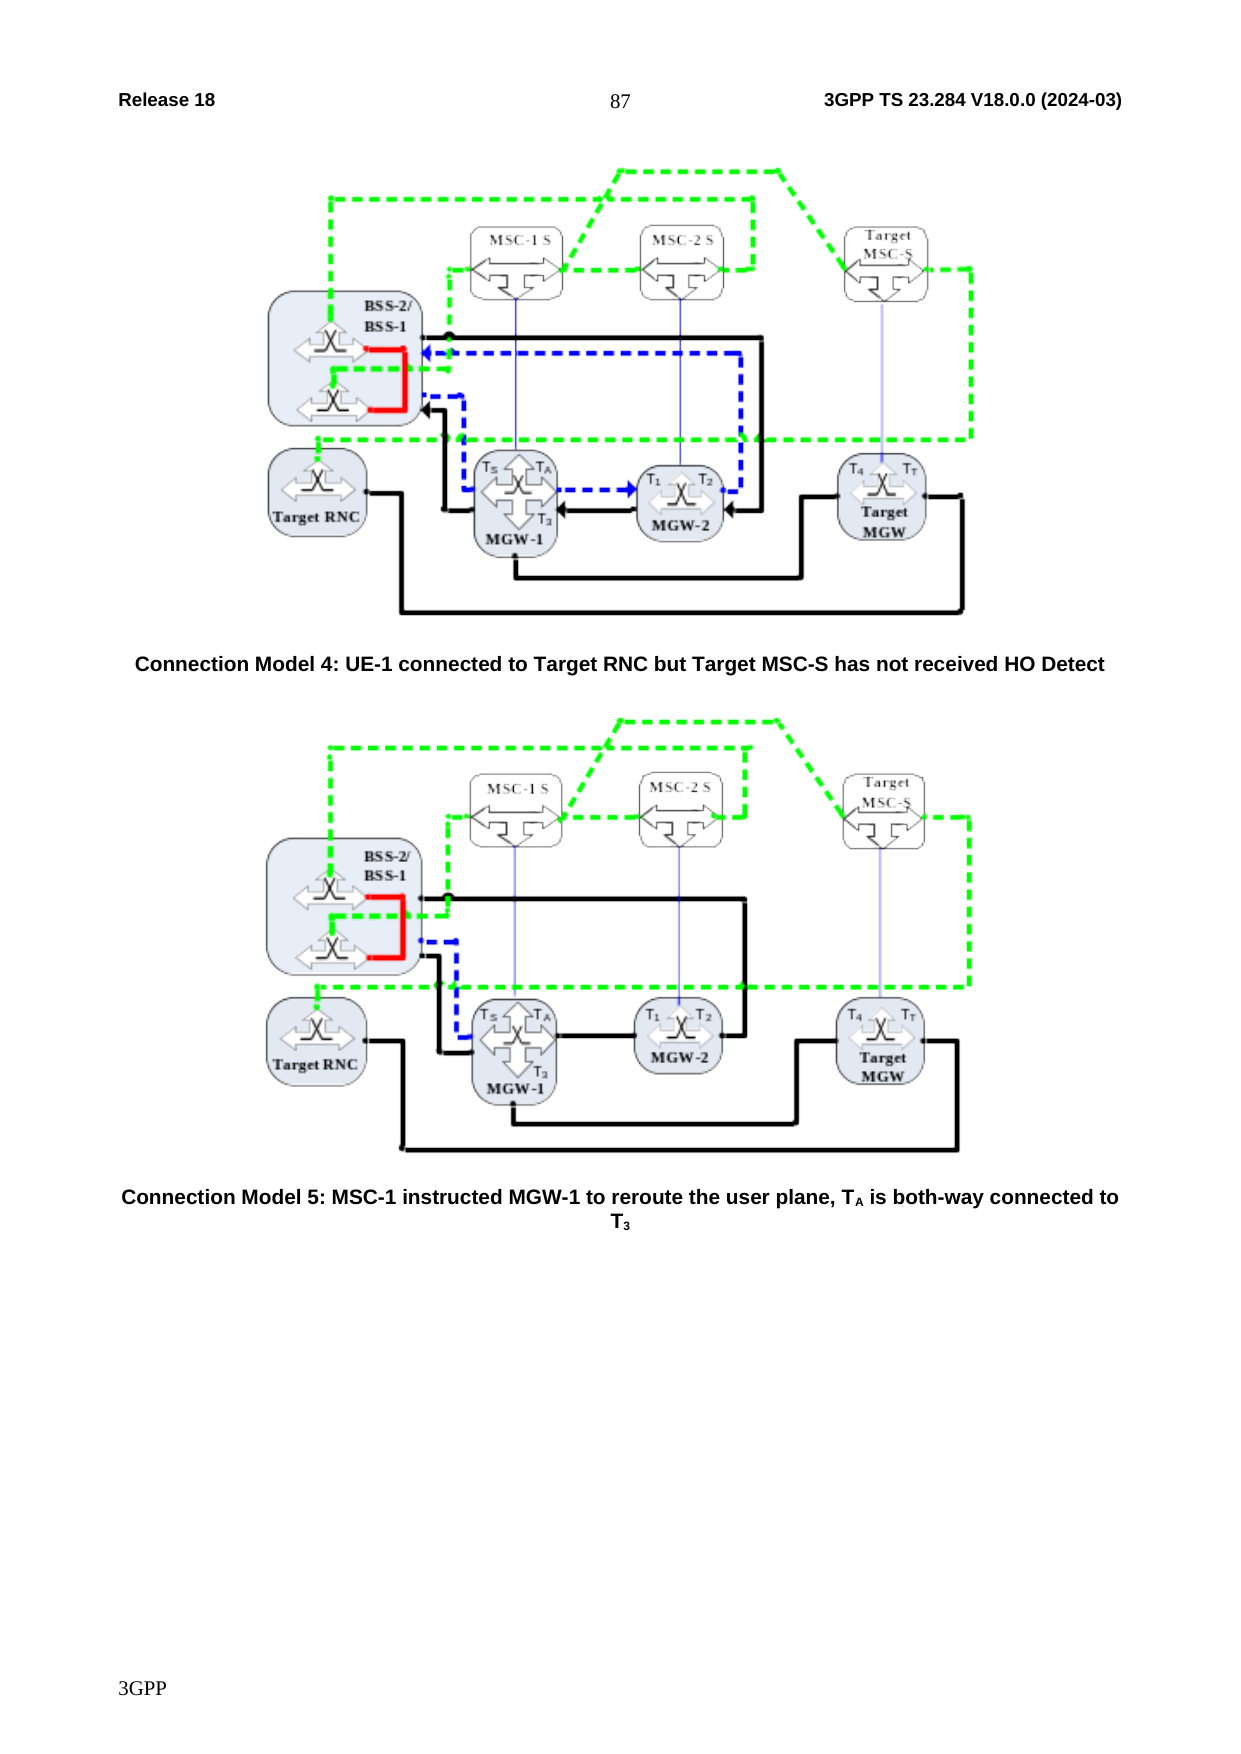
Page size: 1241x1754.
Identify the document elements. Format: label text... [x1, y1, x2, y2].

text Connection Model 5: MSC-1 instructed MGW-1 to reroute the user plane, TA is both-way connected to T3 [118, 1185, 1122, 1233]
text Connection Model 4: UE-1 connected to Target RNC but Target MSC-S has not received HO Detect [118, 652, 1122, 676]
